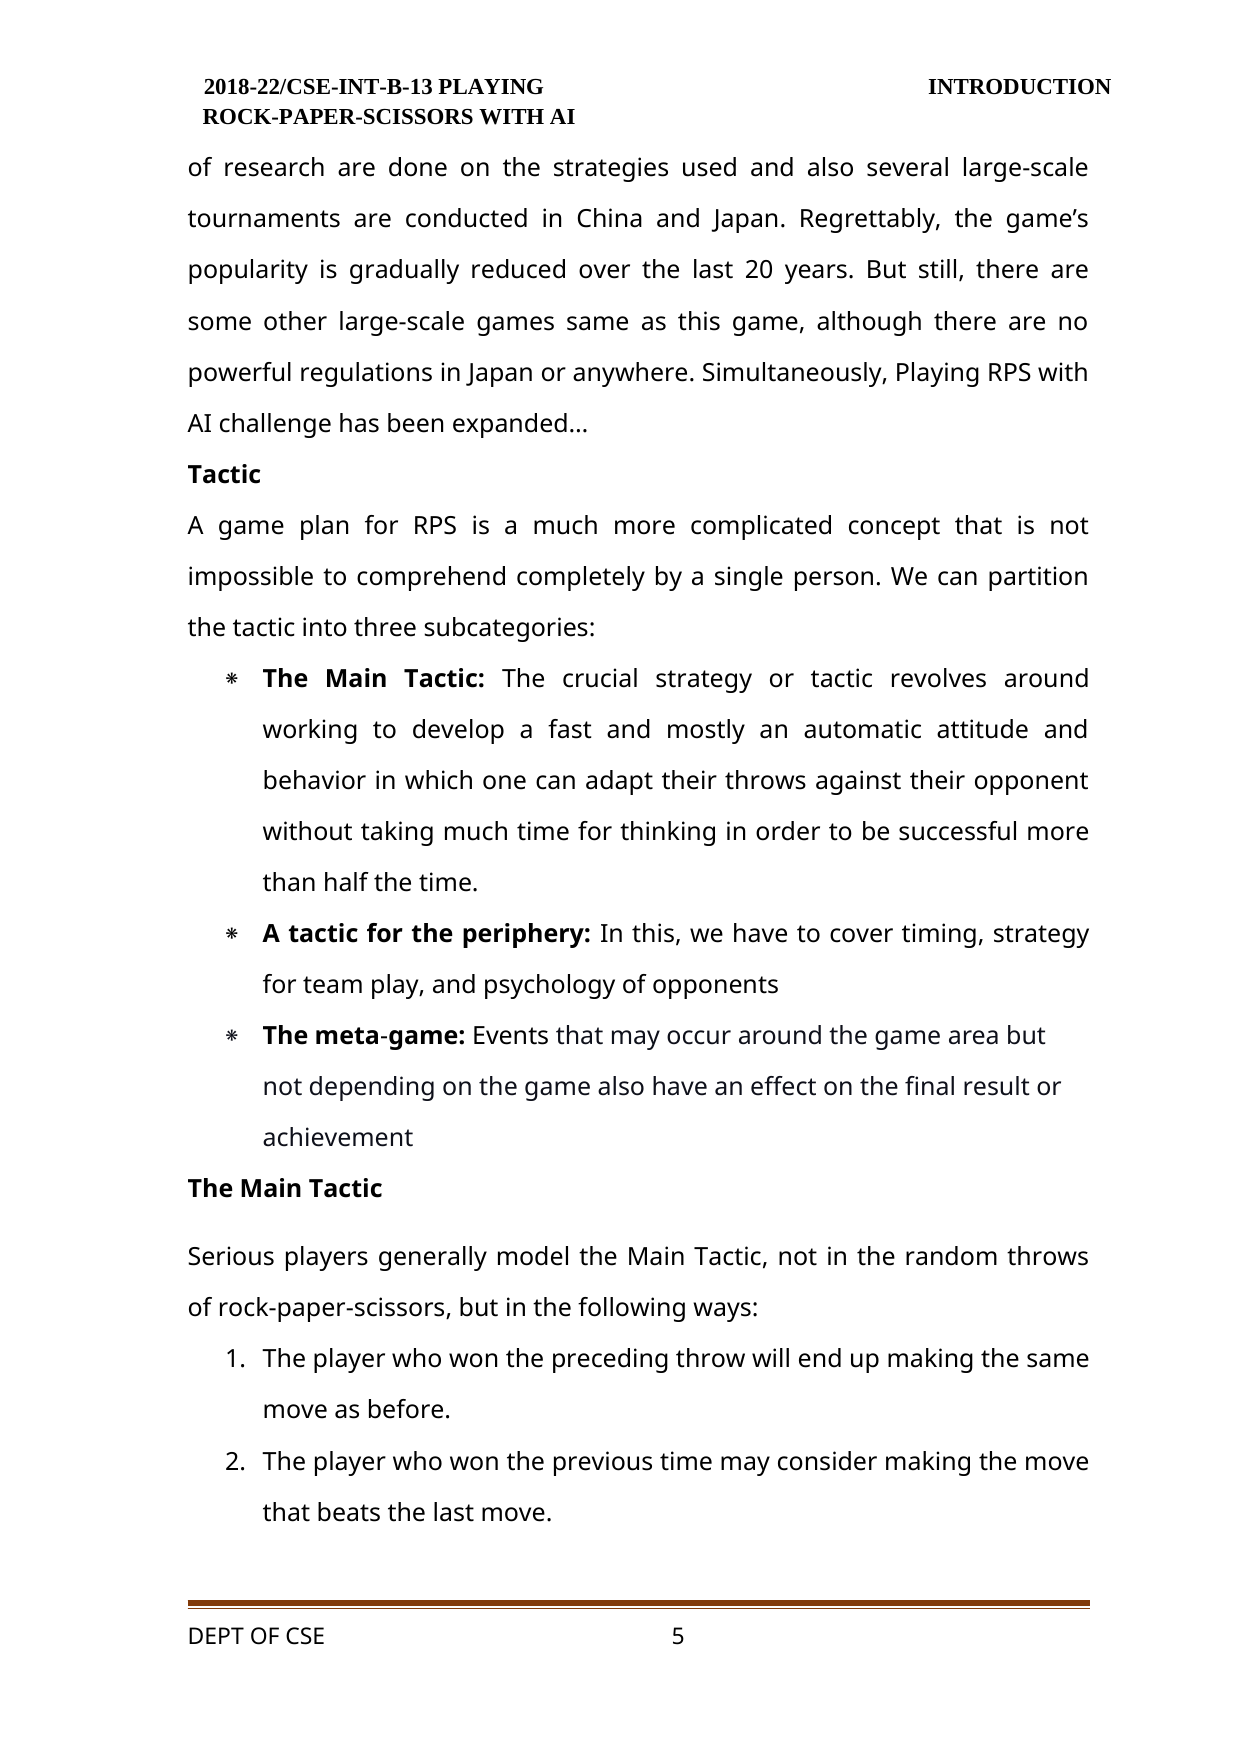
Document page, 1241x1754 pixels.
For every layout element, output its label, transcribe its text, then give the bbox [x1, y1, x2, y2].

text A game plan for RPS is a much more complicated concept that is not impossible to comprehend completely by a single person. We can partition the tactic into three subcategories: [187, 507, 1090, 643]
text The Main Tactic [187, 1171, 1090, 1205]
list The player who won the preceding throw will end up making the same move as before. [225, 1341, 1090, 1426]
text Serious players generally model the Main Tactic, not in the random throws of rock-paper-scissors, but in the following ways: [187, 1239, 1090, 1324]
list The player who won the previous time may consider making the move that beats the last move. [225, 1443, 1090, 1528]
list A tactic for the periphery: In this, we have to cover timing, strategy for team play, and psychology of opponents [225, 916, 1090, 1001]
text Tactic [187, 456, 1090, 490]
list The Main Tactic: The crucial strategy or tactic revolves around working to develop a fast and mostly an automatic attitude and behavior in which one can adapt their throws against their opponent without taking much time for thinking in order to be successful more than half the time. [225, 660, 1090, 899]
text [187, 150, 1090, 439]
list The meta-game: Events that may occur around the game area but not depending on the game also have an effect on the final result or achievement [225, 1018, 1090, 1154]
